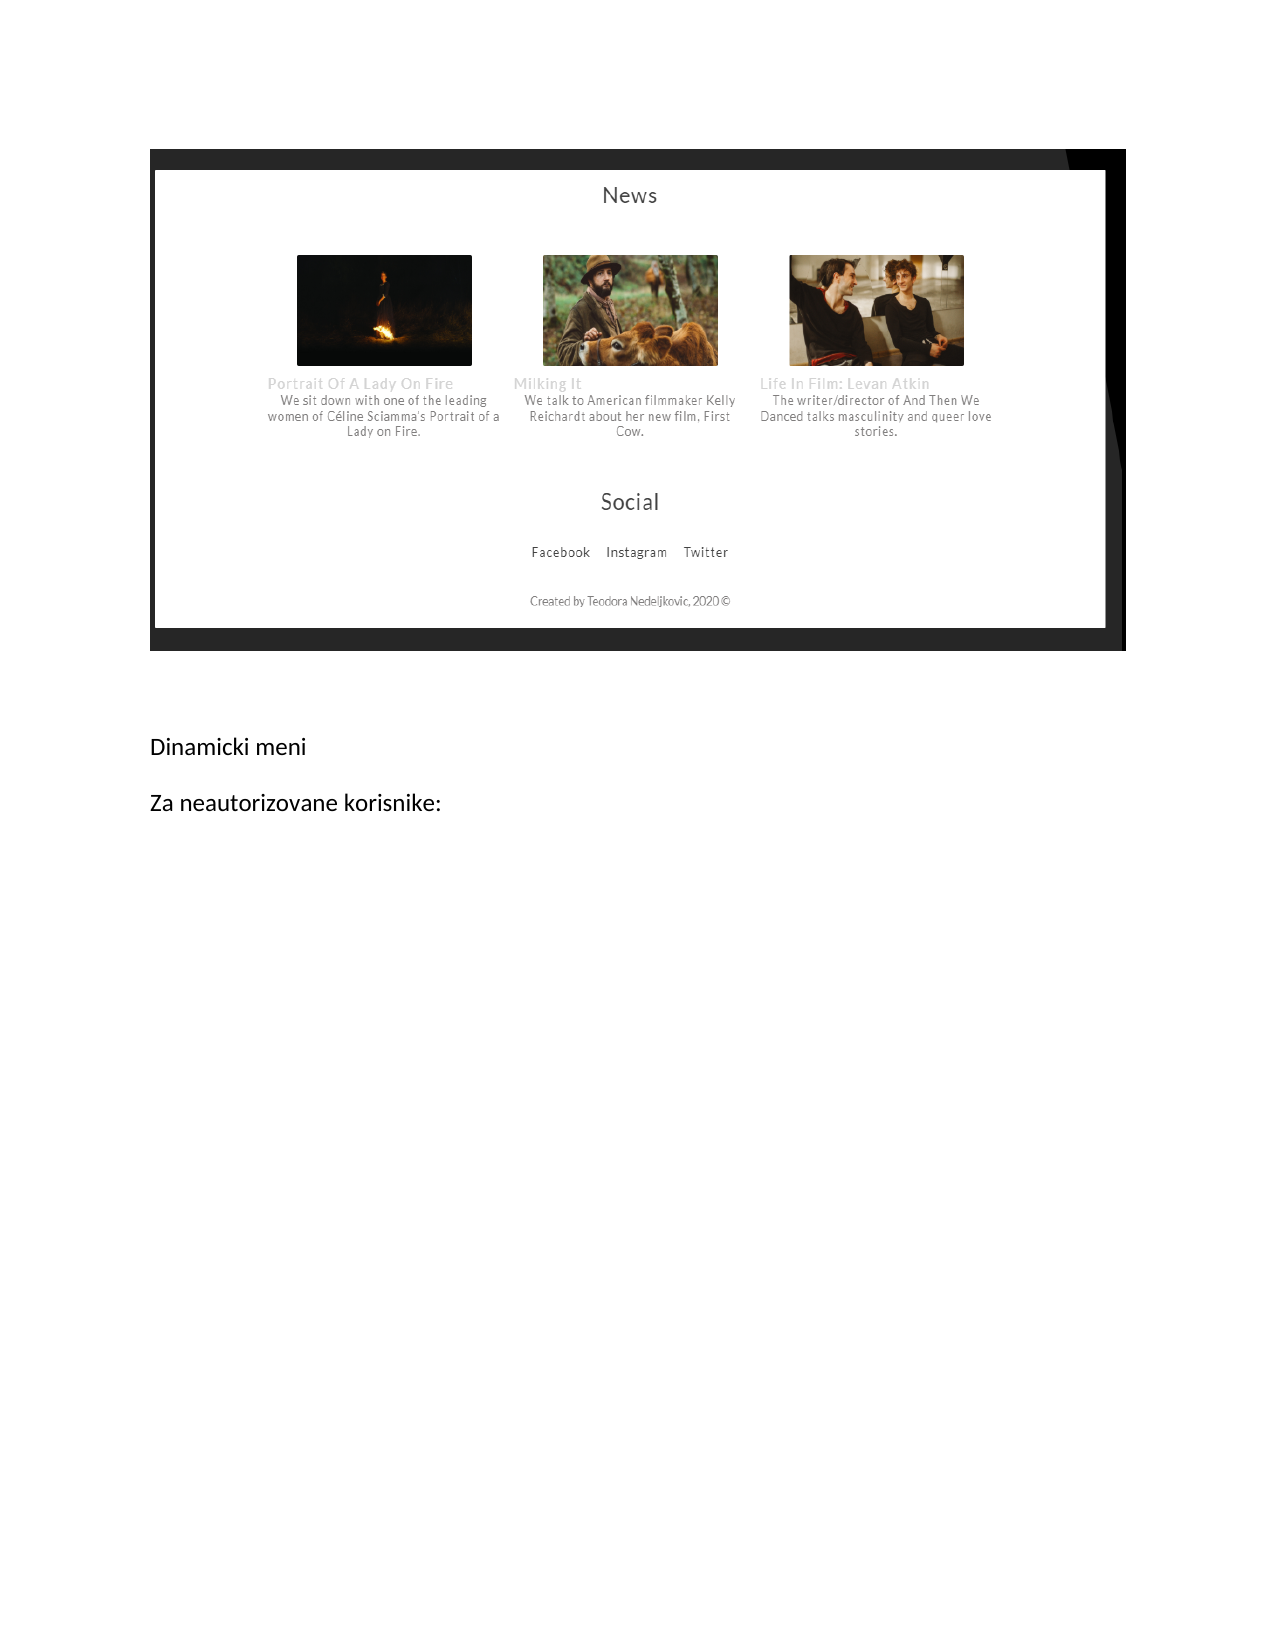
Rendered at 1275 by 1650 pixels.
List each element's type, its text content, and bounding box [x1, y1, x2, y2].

text Za neautorizovane korisnike: [150, 787, 1125, 818]
text Dinamicki meni [150, 732, 1125, 762]
picture [150, 149, 1126, 651]
